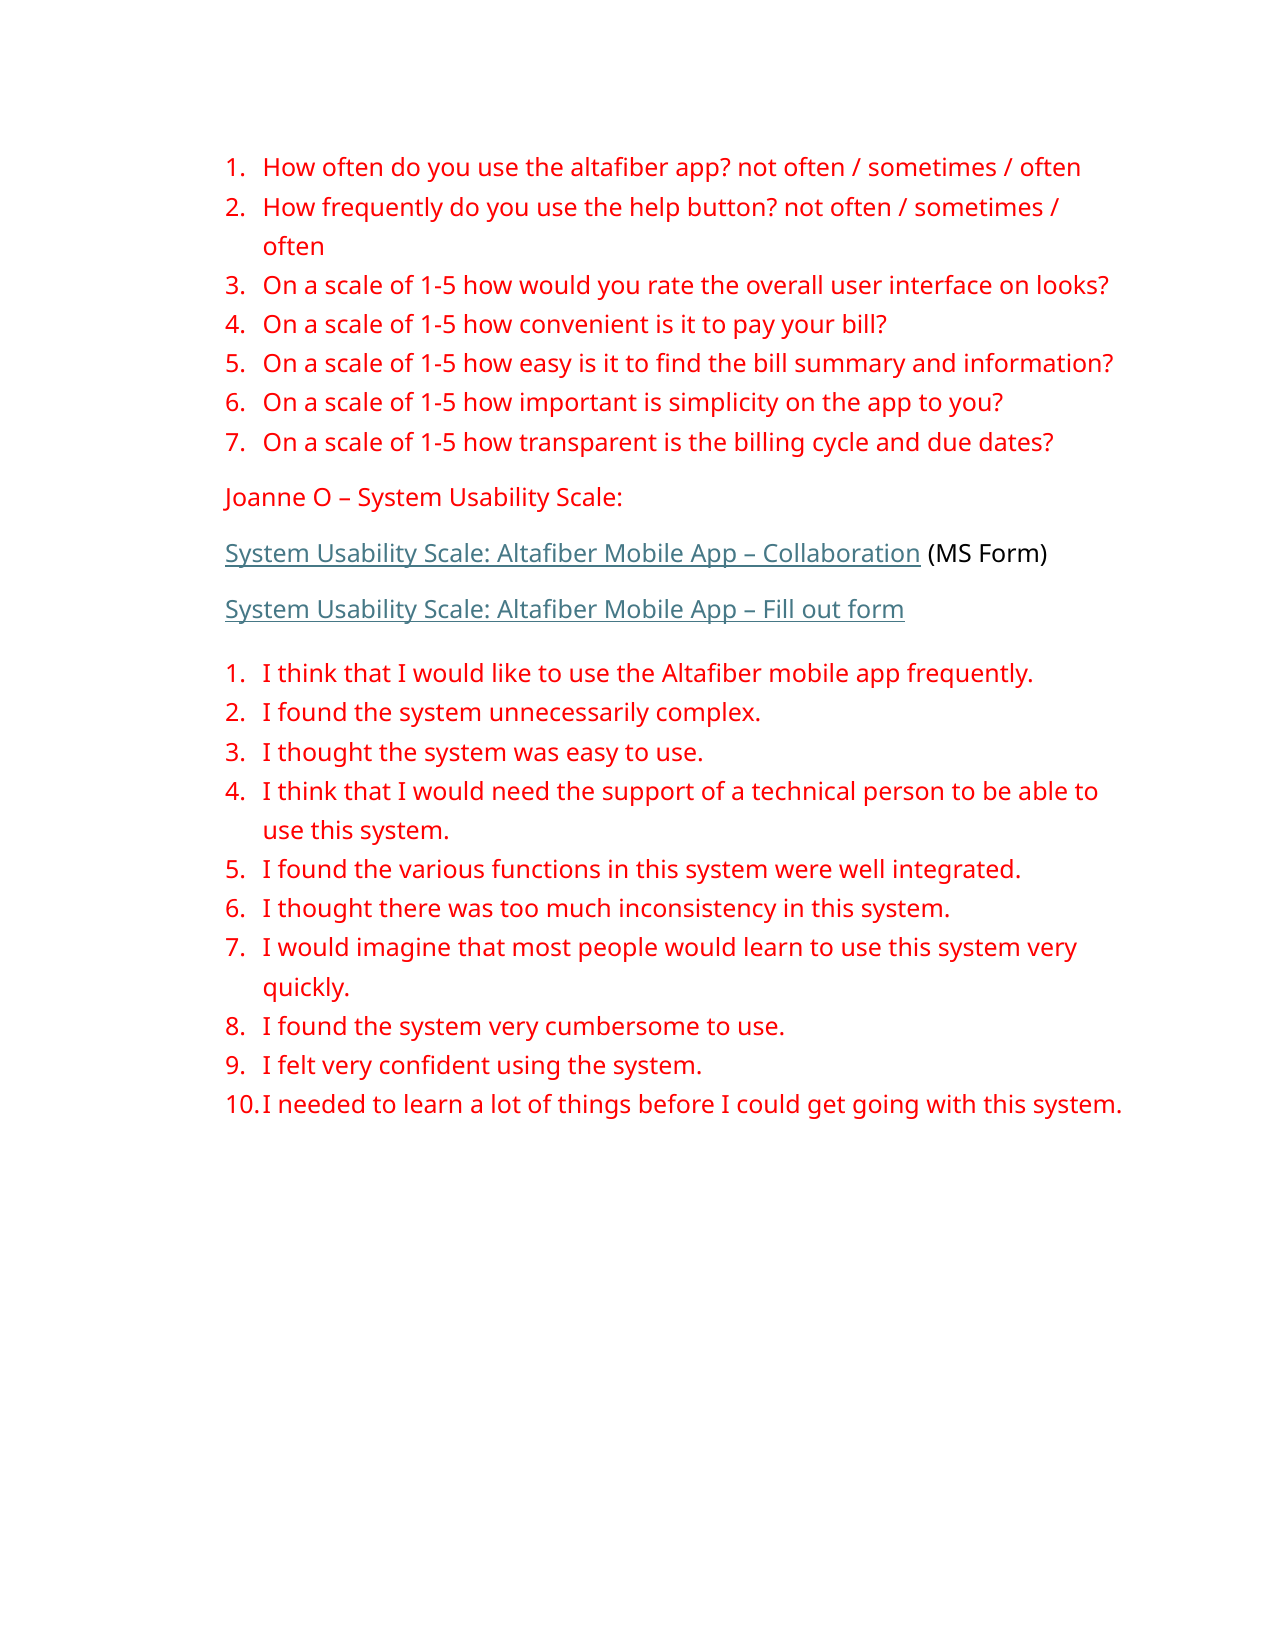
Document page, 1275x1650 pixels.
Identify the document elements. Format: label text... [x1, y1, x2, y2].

text Joanne O – System Usability Scale: [225, 480, 1125, 514]
list I needed to learn a lot of things before I could get going with this system. [225, 1087, 1125, 1121]
list On a scale of 1-5 how would you rate the overall user interface on looks? [225, 267, 1125, 302]
list I found the system unnecessarily complex. [225, 695, 1125, 729]
list I think that I would like to use the Altafiber mobile app frequently. [225, 656, 1125, 690]
list On a scale of 1-5 how transparent is the billing cycle and due dates? [225, 424, 1125, 458]
list I found the various functions in this system were well integrated. [225, 852, 1125, 886]
list On a scale of 1-5 how important is simplicity on the app to you? [225, 385, 1125, 419]
list I found the system very cumbersome to use. [225, 1008, 1125, 1042]
list On a scale of 1-5 how easy is it to find the bill summary and information? [225, 346, 1125, 380]
list I thought there was too much inconsistency in this system. [225, 891, 1125, 925]
list On a scale of 1-5 how convenient is it to pay your bill? [225, 307, 1125, 341]
list I think that I would need the support of a technical person to be able to use this system. [225, 773, 1125, 847]
list I felt very confident using the system. [225, 1047, 1125, 1082]
text System Usability Scale: Altafiber Mobile App – Fill out form [225, 592, 1125, 626]
list I would imagine that most people would learn to use this system very quickly. [225, 930, 1125, 1003]
text System Usability Scale: Altafiber Mobile App – Collaboration (MS Form) [225, 536, 1125, 570]
list How often do you use the altafiber app? not often / sometimes / often [225, 150, 1125, 184]
list How frequently do you use the help button? not often / sometimes / often [225, 189, 1125, 262]
list I thought the system was easy to use. [225, 734, 1125, 768]
